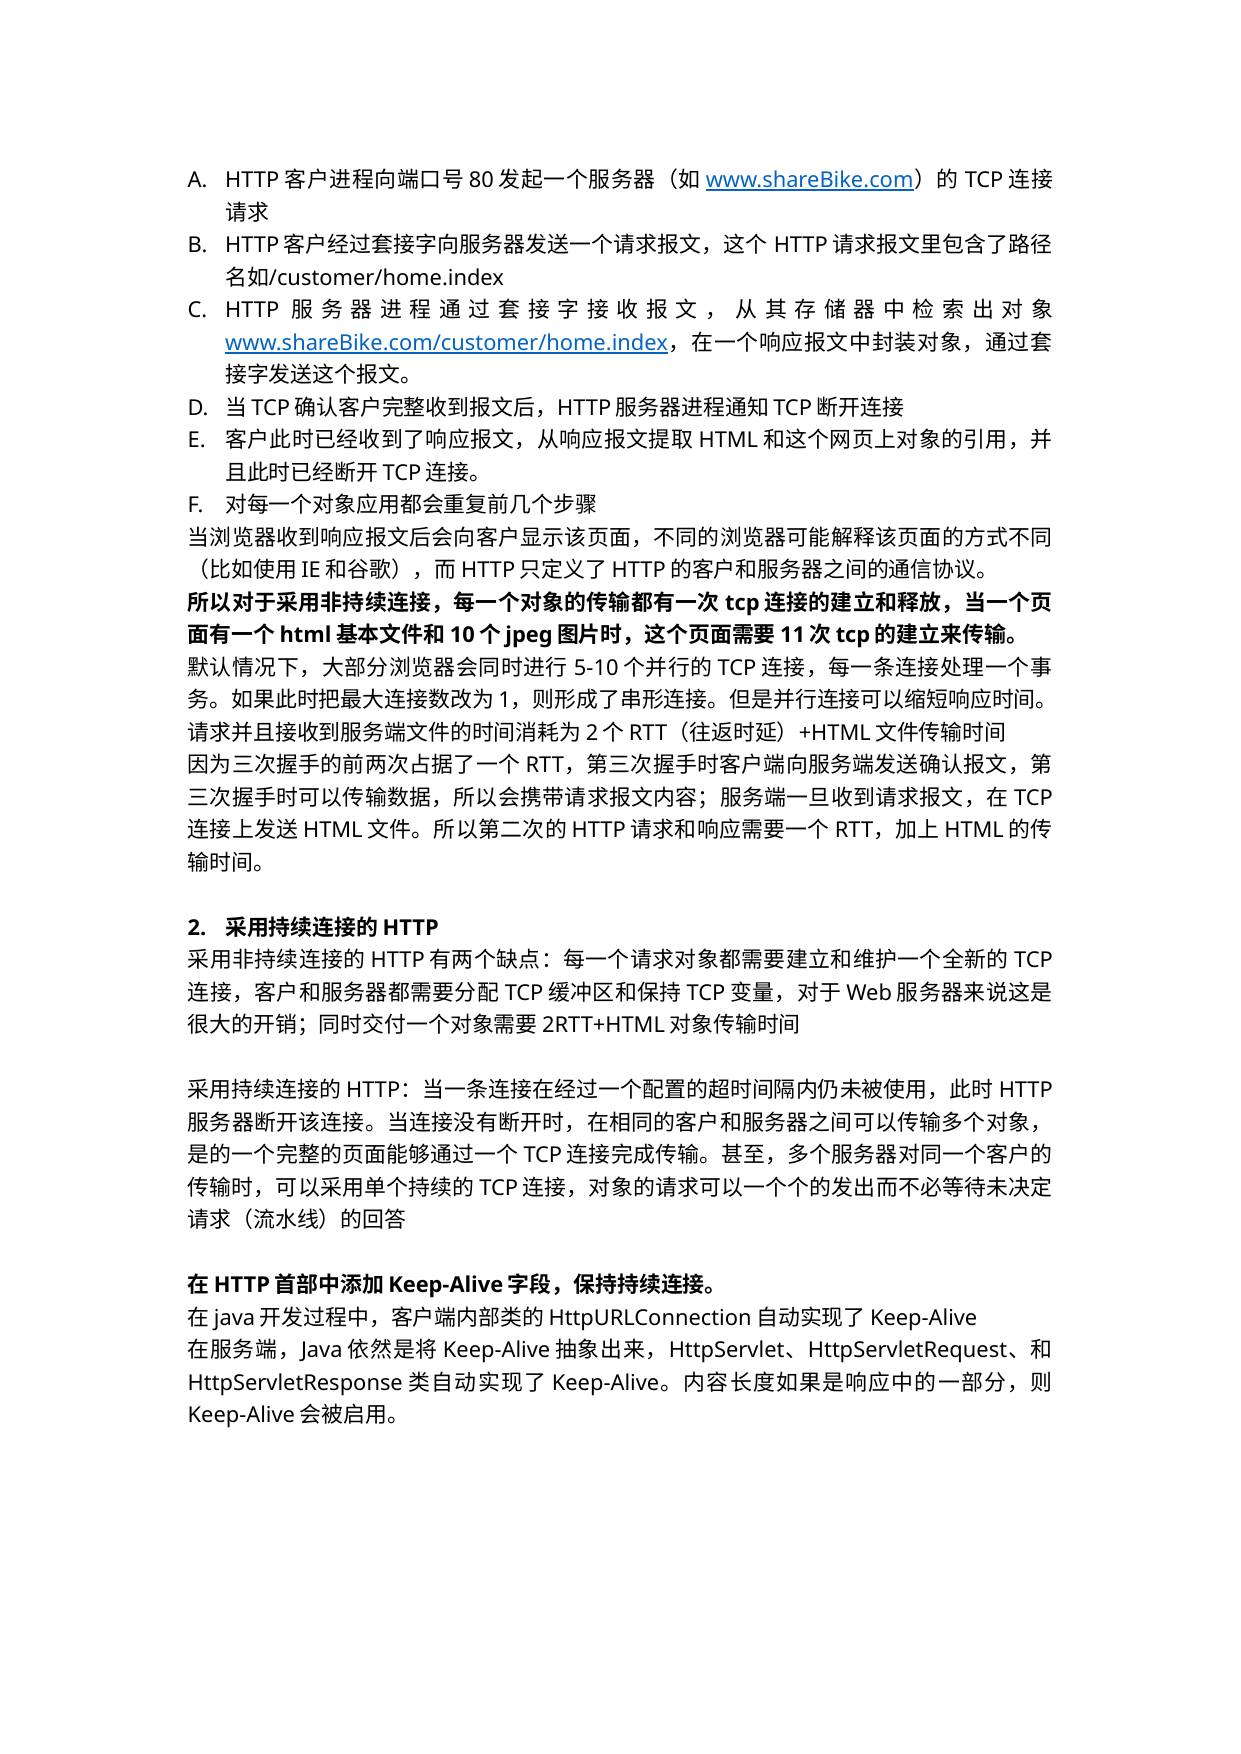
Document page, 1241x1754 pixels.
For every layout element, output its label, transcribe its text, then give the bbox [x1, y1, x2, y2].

text 当浏览器收到响应报文后会向客户显示该页面，不同的浏览器可能解释该页面的方式不同（比如使用IE和谷歌），而HTTP只定义了HTTP的客户和服务器之间的通信协议。 [187, 519, 1053, 584]
text 在HTTP首部中添加Keep-Alive字段，保持持续连接。 [187, 1267, 1053, 1299]
list 客户此时已经收到了响应报文，从响应报文提取HTML和这个网页上对象的引用，并且此时已经断开TCP连接。 [187, 422, 1053, 487]
text 采用非持续连接的HTTP有两个缺点：每一个请求对象都需要建立和维护一个全新的TCP连接，客户和服务器都需要分配TCP缓冲区和保持TCP变量，对于Web服务器来说这是很大的开销；同时交付一个对象需要2RTT+HTML对象传输时间 [187, 942, 1053, 1039]
text 采用持续连接的HTTP：当一条连接在经过一个配置的超时间隔内仍未被使用，此时HTTP服务器断开该连接。当连接没有断开时，在相同的客户和服务器之间可以传输多个对象，是的一个完整的页面能够通过一个TCP连接完成传输。甚至，多个服务器对同一个客户的传输时，可以采用单个持续的TCP连接，对象的请求可以一个个的发出而不必等待未决定请求（流水线）的回答 [187, 1072, 1053, 1234]
list 当TCP确认客户完整收到报文后，HTTP服务器进程通知TCP断开连接 [187, 389, 1053, 422]
list HTTP客户进程向端口号80发起一个服务器（如www.shareBike.com）的 TCP连接请求 [187, 162, 1053, 227]
list HTTP客户经过套接字向服务器发送一个请求报文，这个HTTP请求报文里包含了路径名如/customer/home.index [187, 227, 1053, 292]
list 采用持续连接的HTTP [187, 909, 1053, 942]
text 默认情况下，大部分浏览器会同时进行5-10个并行的TCP连接，每一条连接处理一个事务。如果此时把最大连接数改为1，则形成了串形连接。但是并行连接可以缩短响应时间。 [187, 649, 1053, 714]
text 所以对于采用非持续连接，每一个对象的传输都有一次tcp连接的建立和释放，当一个页面有一个html基本文件和10个jpeg图片时，这个页面需要11次tcp的建立来传输。 [187, 584, 1053, 649]
text 在服务端，Java依然是将Keep-Alive抽象出来，HttpServlet、HttpServletRequest、和HttpServletResponse类自动实现了Keep-Alive。内容长度如果是响应中的一部分，则Keep-Alive会被启用。 [187, 1332, 1053, 1429]
list 对每一个对象应用都会重复前几个步骤 [187, 487, 1053, 519]
text 请求并且接收到服务端文件的时间消耗为2个RTT（往返时延）+HTML文件传输时间 [187, 714, 1053, 747]
list HTTP服务器进程通过套接字接收报文，从其存储器中检索出对象www.shareBike.com/customer/home.index，在一个响应报文中封装对象，通过套接字发送这个报文。 [187, 292, 1053, 389]
text 在java开发过程中，客户端内部类的HttpURLConnection自动实现了Keep-Alive [187, 1299, 1053, 1332]
text 因为三次握手的前两次占据了一个RTT，第三次握手时客户端向服务端发送确认报文，第三次握手时可以传输数据，所以会携带请求报文内容；服务端一旦收到请求报文，在TCP连接上发送HTML文件。所以第二次的HTTP请求和响应需要一个RTT，加上HTML的传输时间。 [187, 747, 1053, 877]
